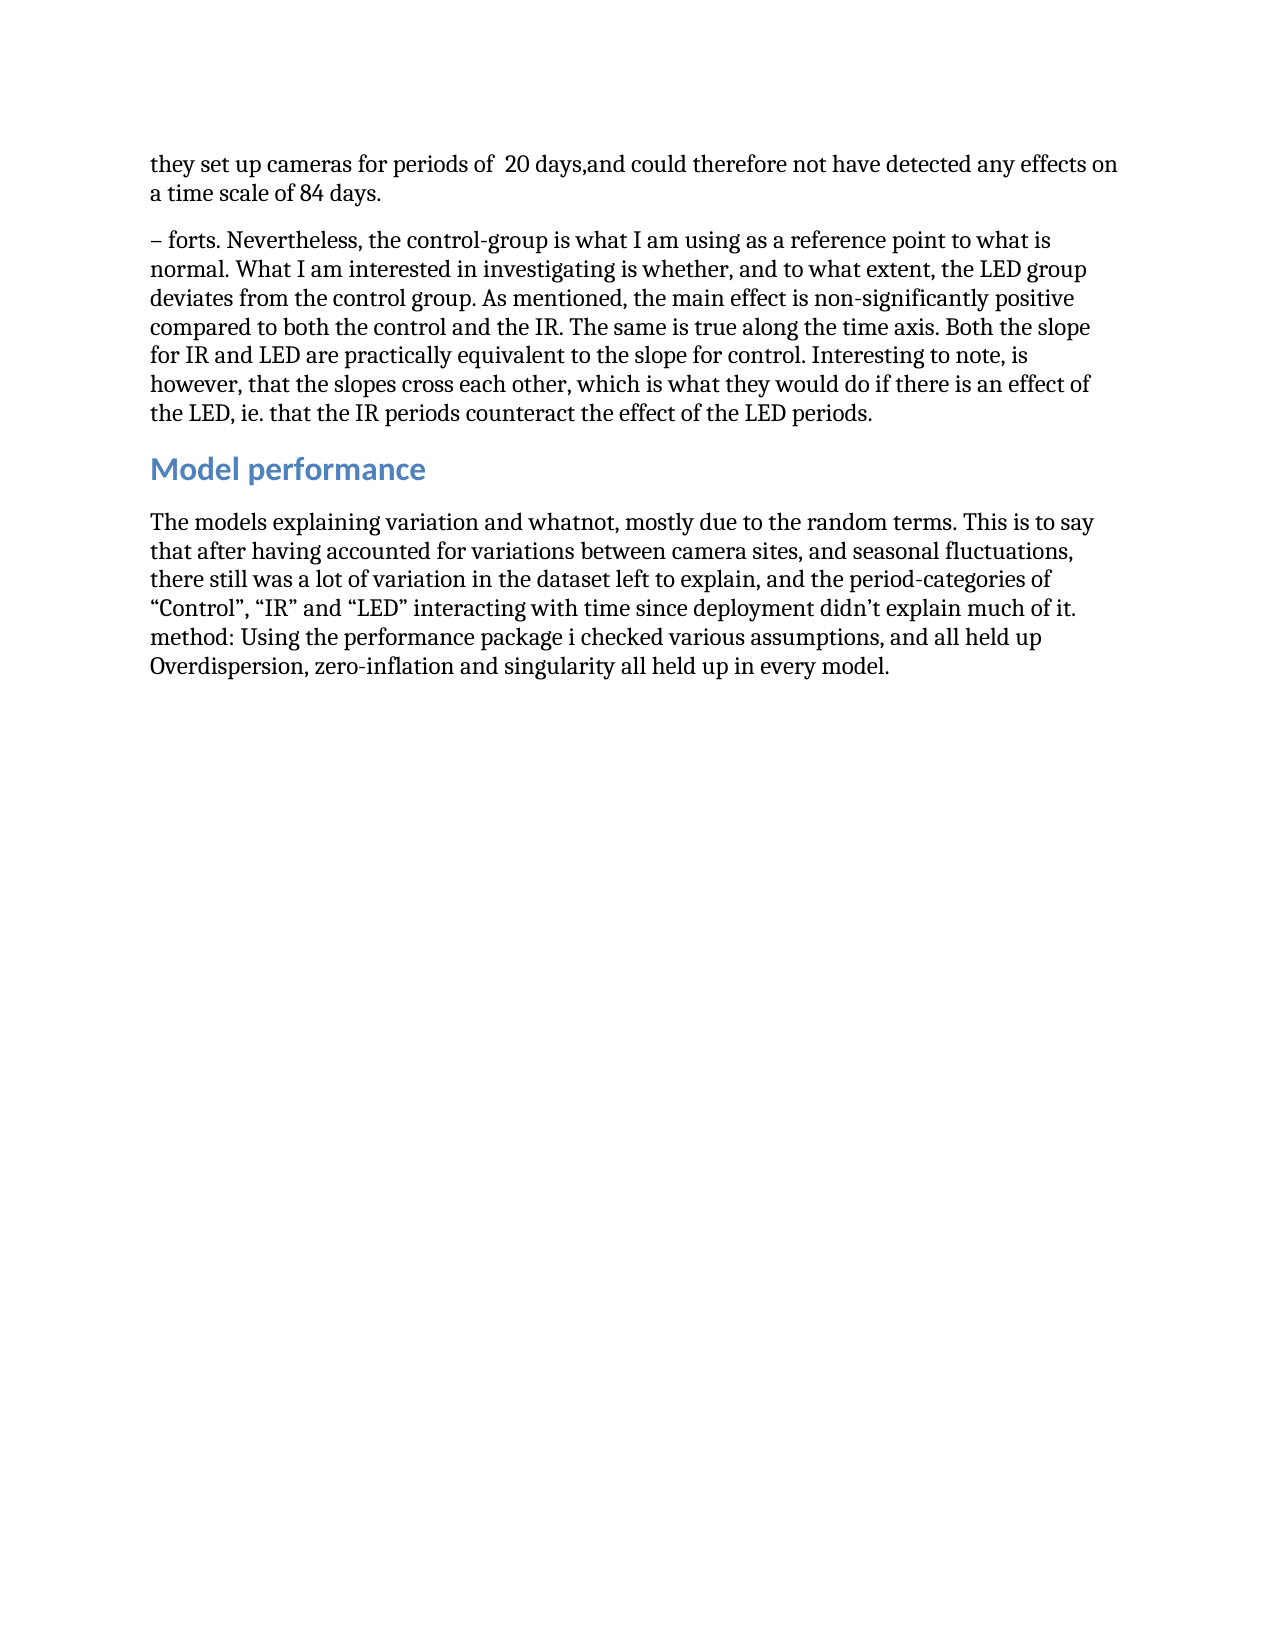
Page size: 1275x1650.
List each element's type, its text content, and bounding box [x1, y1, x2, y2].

text The models explaining variation and whatnot, mostly due to the random terms. This is to say that after having accounted for variations between camera sites, and seasonal fluctuations, there still was a lot of variation in the dataset left to explain, and the period-categories of “Control”, “IR” and “LED” interacting with time since deployment didn’t explain much of it. method: Using the performance package i checked various assumptions, and all held up Overdispersion, zero-inflation and singularity all held up in every model. [150, 508, 1125, 680]
text – forts. Nevertheless, the control-group is what I am using as a reference point to what is normal. What I am interested in investigating is whether, and to what extent, the LED group deviates from the control group. As mentioned, the main effect is non-significantly positive compared to both the control and the IR. The same is true along the time axis. Both the slope for IR and LED are practically equivalent to the slope for control. Interesting to note, is however, that the slopes cross each other, which is what they would do if there is an effect of the LED, ie. that the IR periods counteract the effect of the LED periods. [150, 226, 1125, 427]
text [150, 150, 1125, 207]
subtitle Model performance [150, 448, 1125, 489]
